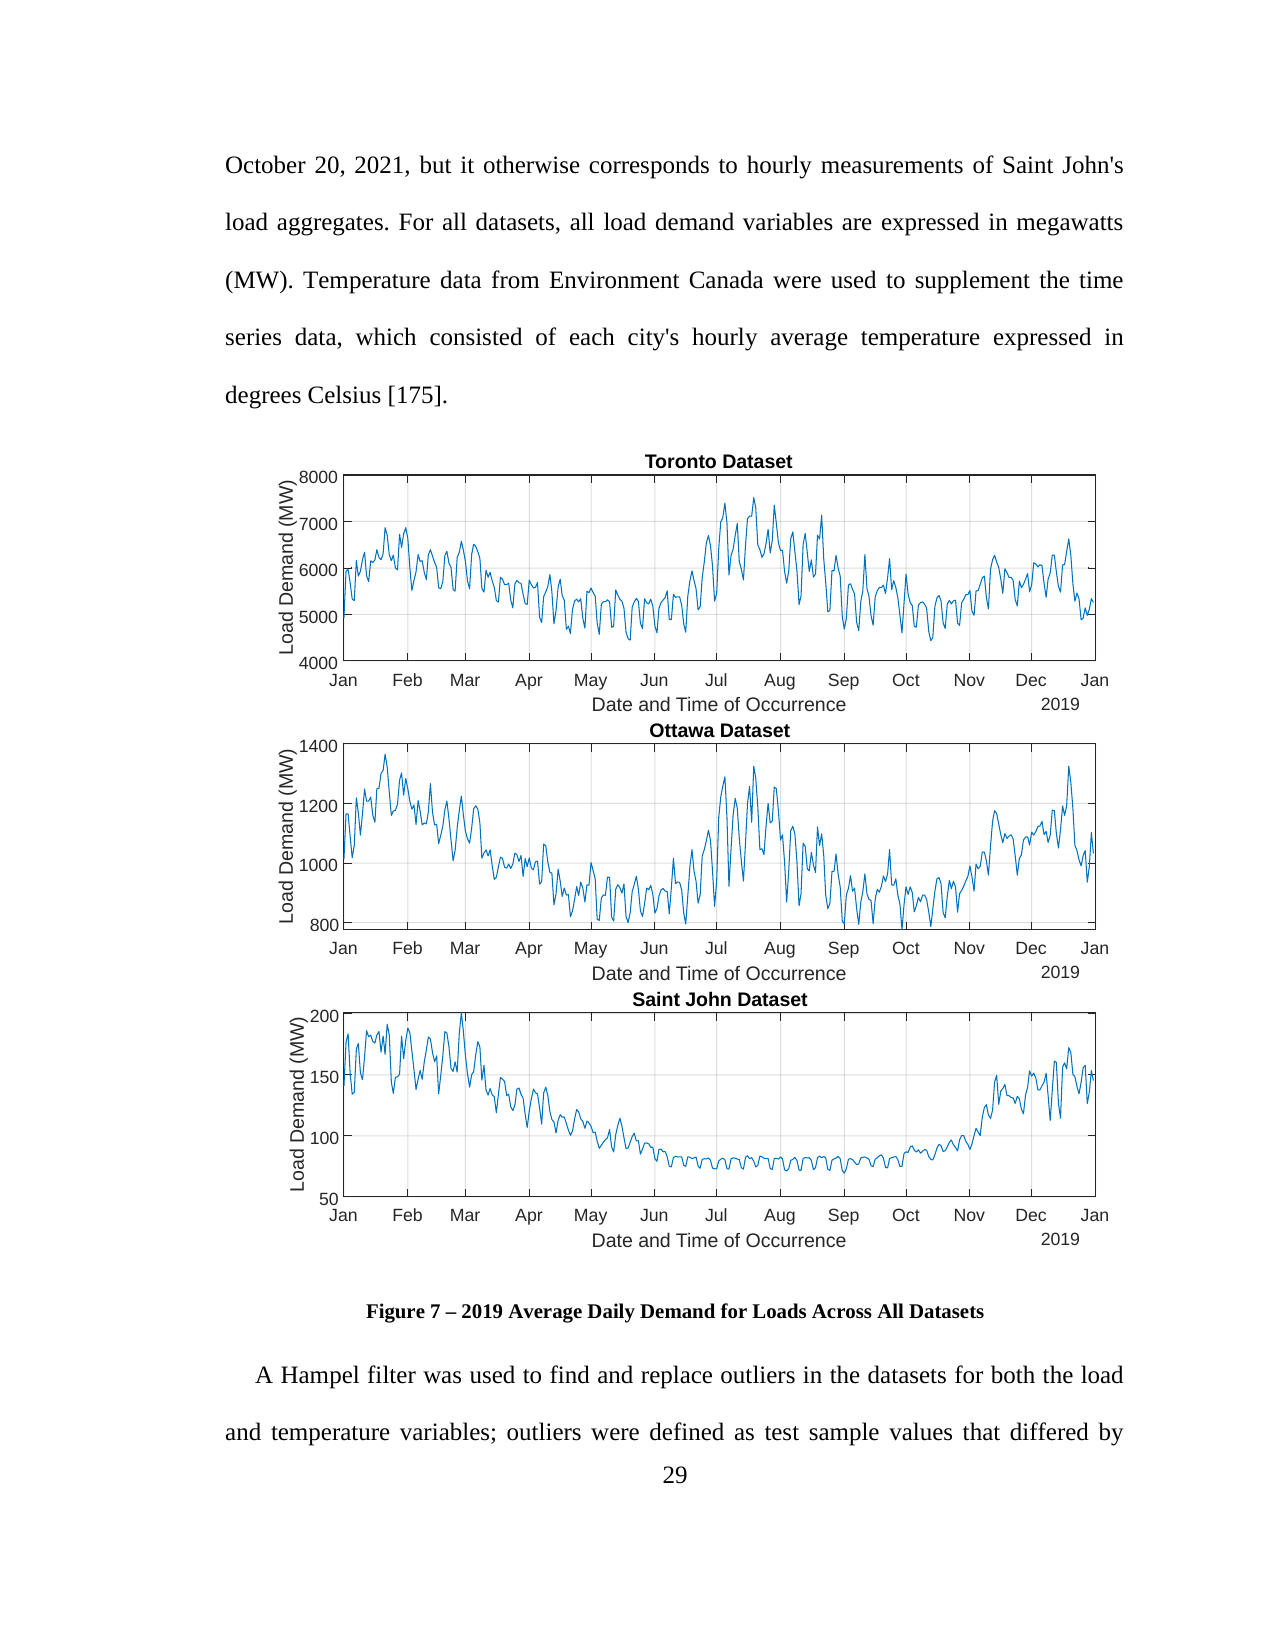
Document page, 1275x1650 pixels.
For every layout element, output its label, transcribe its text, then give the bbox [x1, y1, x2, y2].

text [225, 150, 1125, 409]
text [225, 1360, 1125, 1446]
